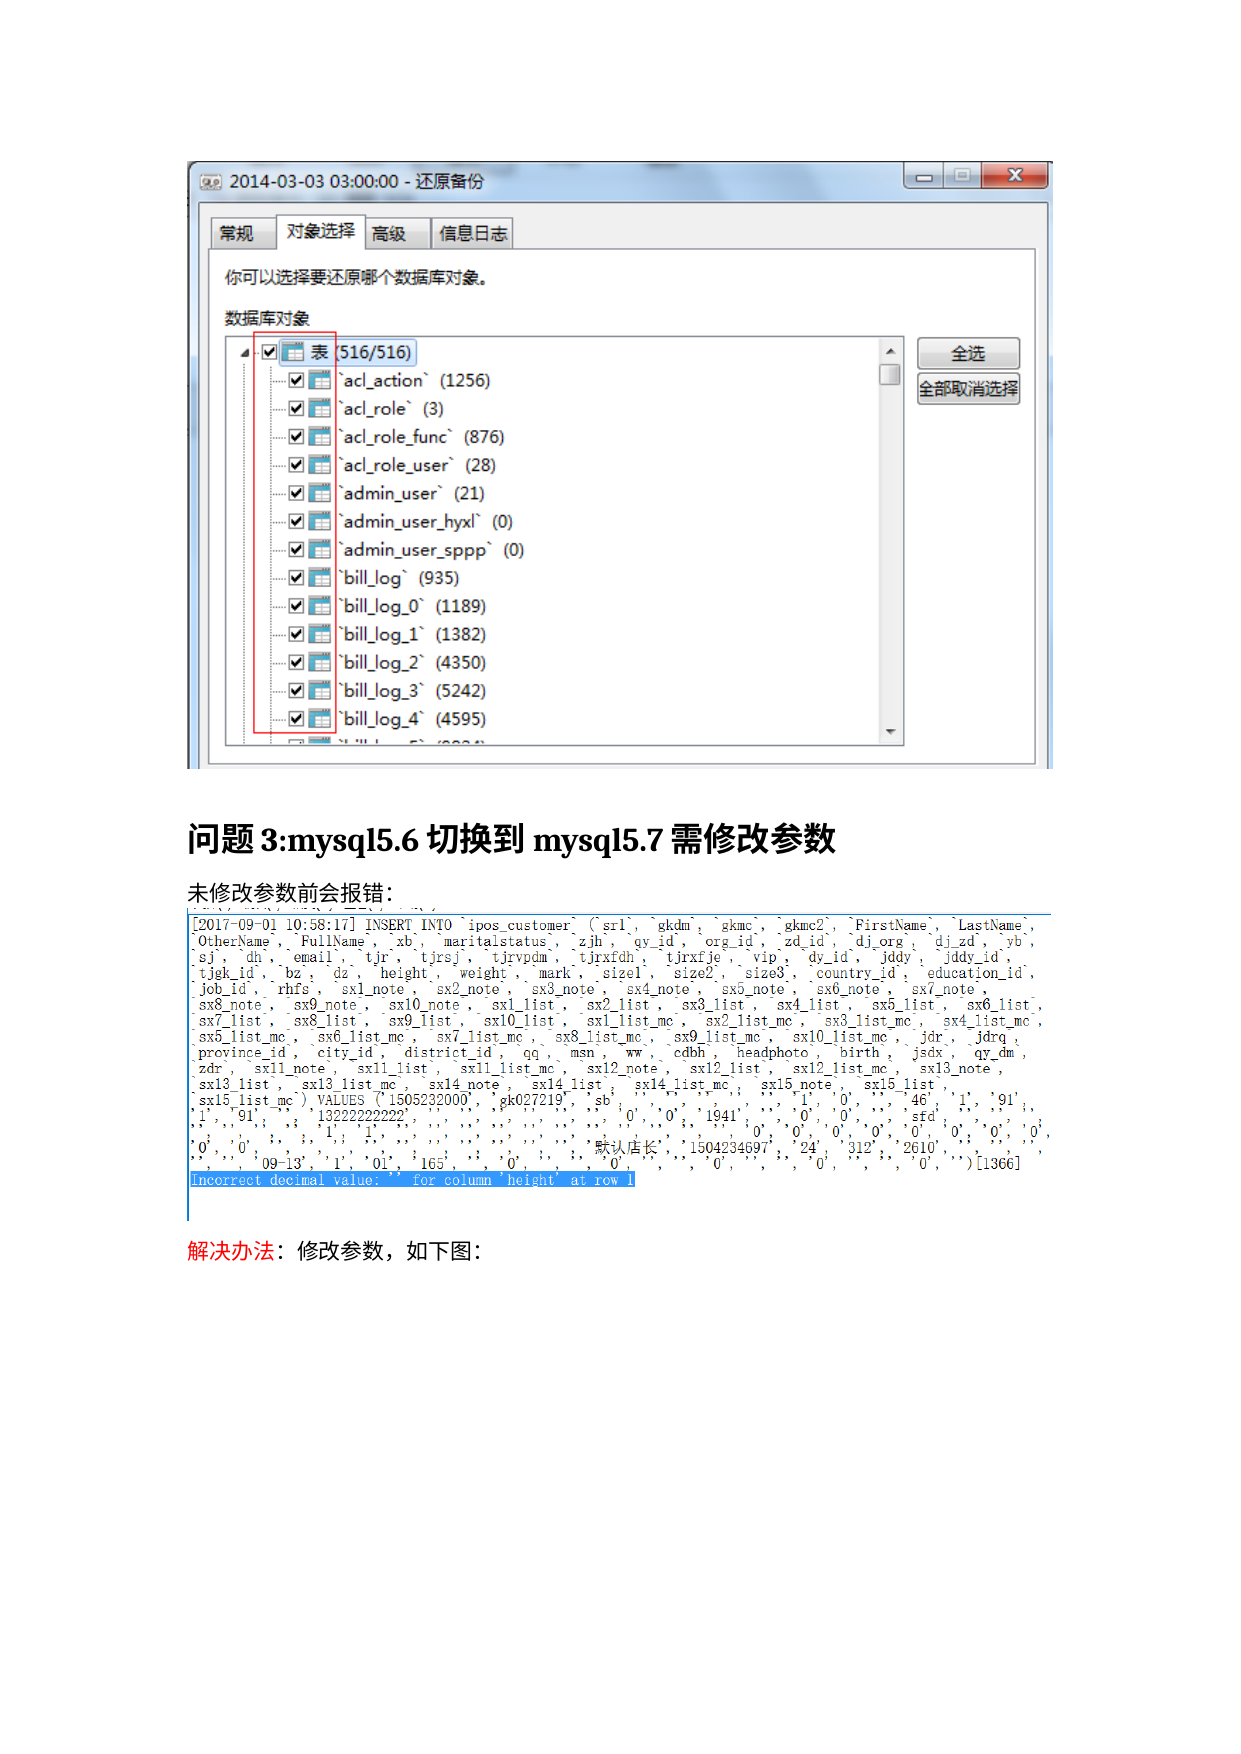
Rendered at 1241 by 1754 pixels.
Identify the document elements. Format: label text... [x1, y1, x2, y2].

picture [187, 161, 1053, 769]
picture [187, 908, 1051, 1221]
text 未修改参数前会报错： [187, 876, 1053, 908]
title 问题3:mysql5.6切换到mysql5.7需修改参数 [187, 804, 1053, 869]
text 解决办法：修改参数，如下图： [187, 1233, 1053, 1266]
